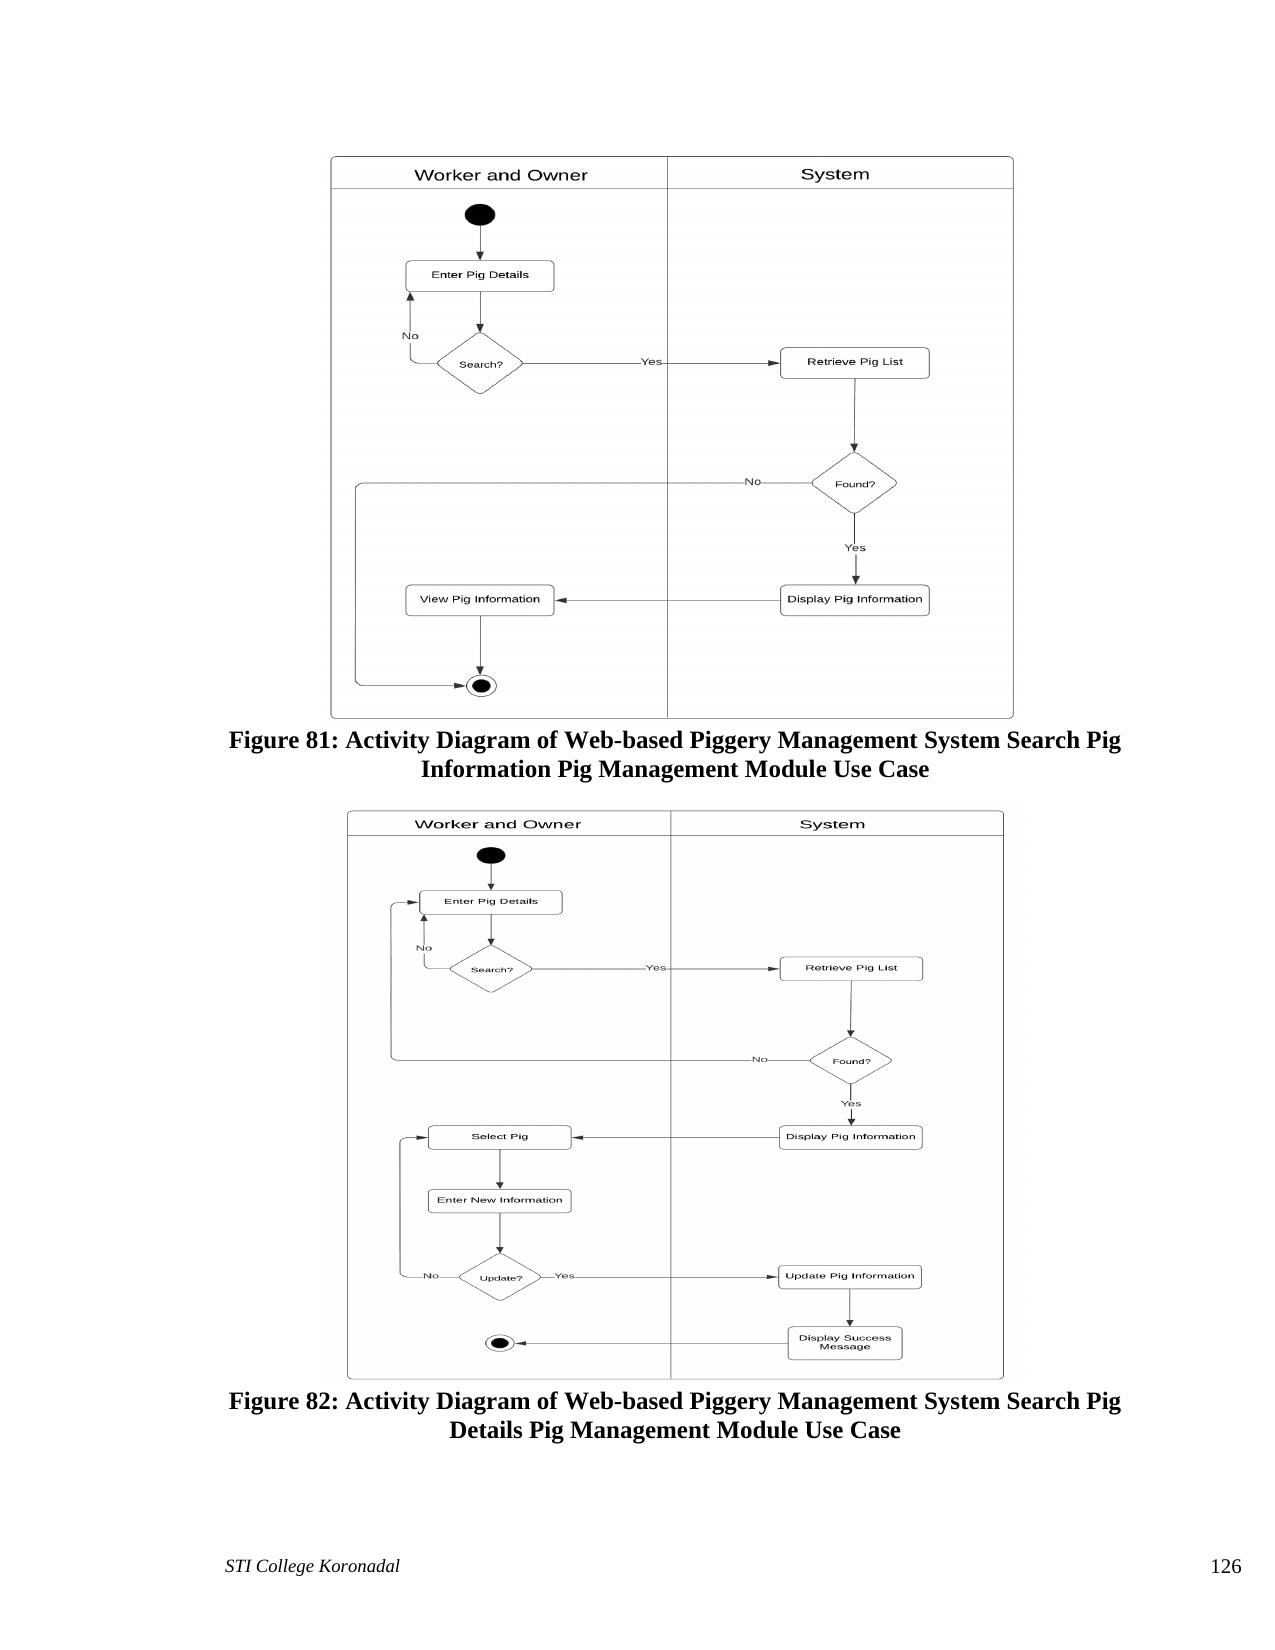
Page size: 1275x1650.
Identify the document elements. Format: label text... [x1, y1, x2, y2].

text Figure 81: Activity Diagram of Web-based Piggery Management System Search Pig Information Pig Management Module Use Case [225, 725, 1125, 782]
picture [318, 150, 1030, 729]
text Figure 82: Activity Diagram of Web-based Piggery Management System Search Pig Details Pig Management Module Use Case [225, 1386, 1125, 1444]
picture [319, 796, 1031, 1388]
